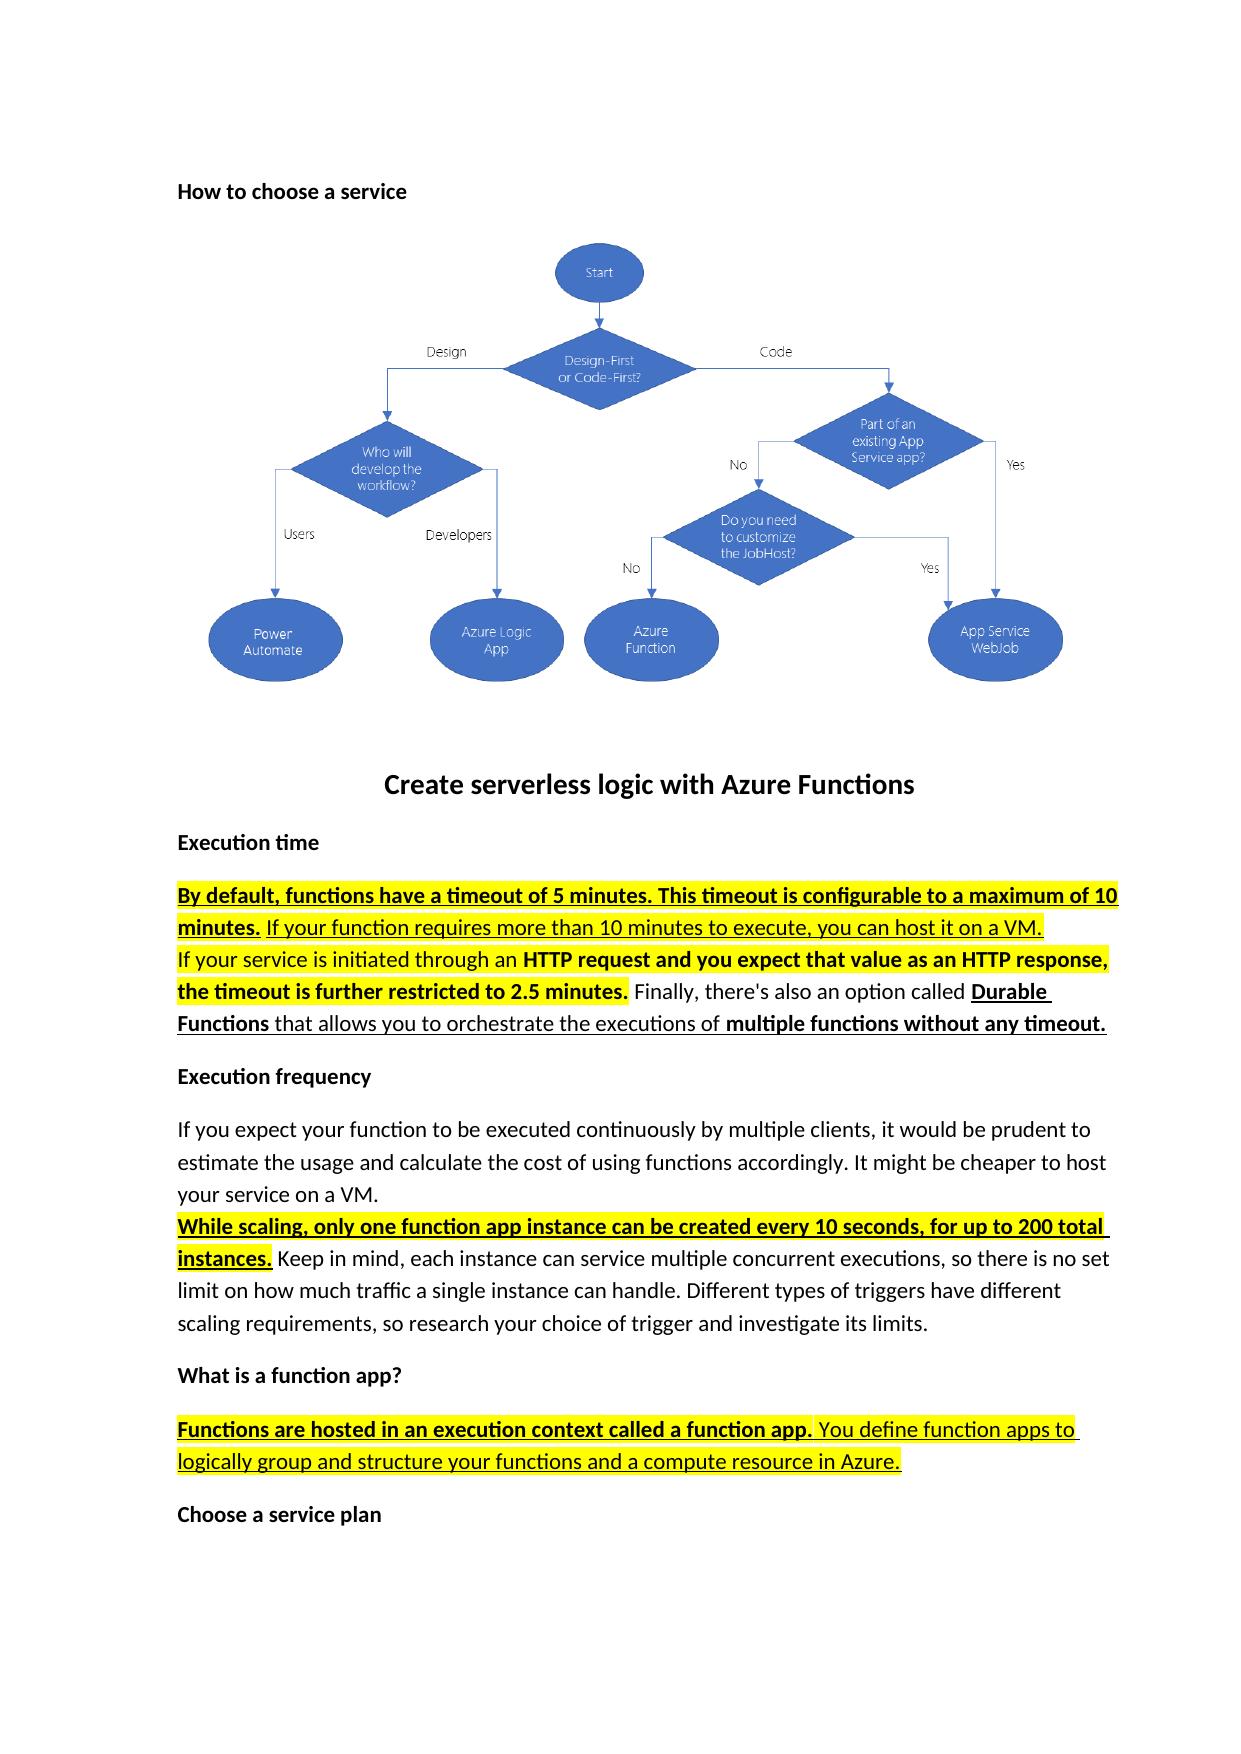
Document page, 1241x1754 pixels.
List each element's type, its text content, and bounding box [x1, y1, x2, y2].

text What is a function app? [177, 1362, 1122, 1390]
text By default, functions have a timeout of 5 minutes. This timeout is configurable to a maximum of 10 minutes. If your function requires more than 10 minutes to execute, you can host it on a VM. If your service is initiated through an HTTP request and you expect that value as an HTTP response, the timeout is further restricted to 2.5 minutes. Finally, there's also an option called Durable Functions that allows you to orchestrate the executions of multiple functions without any timeout. [177, 881, 1122, 1037]
text Execution time [177, 828, 1122, 856]
picture [177, 209, 1122, 741]
text Execution frequency [177, 1062, 1122, 1091]
text Functions are hosted in an execution context called a function app. You define function apps to logically group and structure your functions and a compute resource in Azure. [177, 1415, 1122, 1475]
text Create serverless logic with Azure Functions [177, 766, 1122, 802]
text If you expect your function to be executed continuously by multiple clients, it would be prudent to estimate the usage and calculate the cost of using functions accordingly. It might be cheaper to host your service on a VM. While scaling, only one function app instance can be created every 10 seconds, for up to 200 total instances. Keep in mind, each instance can service multiple concurrent executions, so there is no set limit on how much traffic a single instance can handle. Different types of triggers have different scaling requirements, so research your choice of trigger and investigate its limits. [177, 1116, 1122, 1337]
text How to choose a service [177, 177, 1122, 209]
text Choose a service plan [177, 1500, 1122, 1528]
